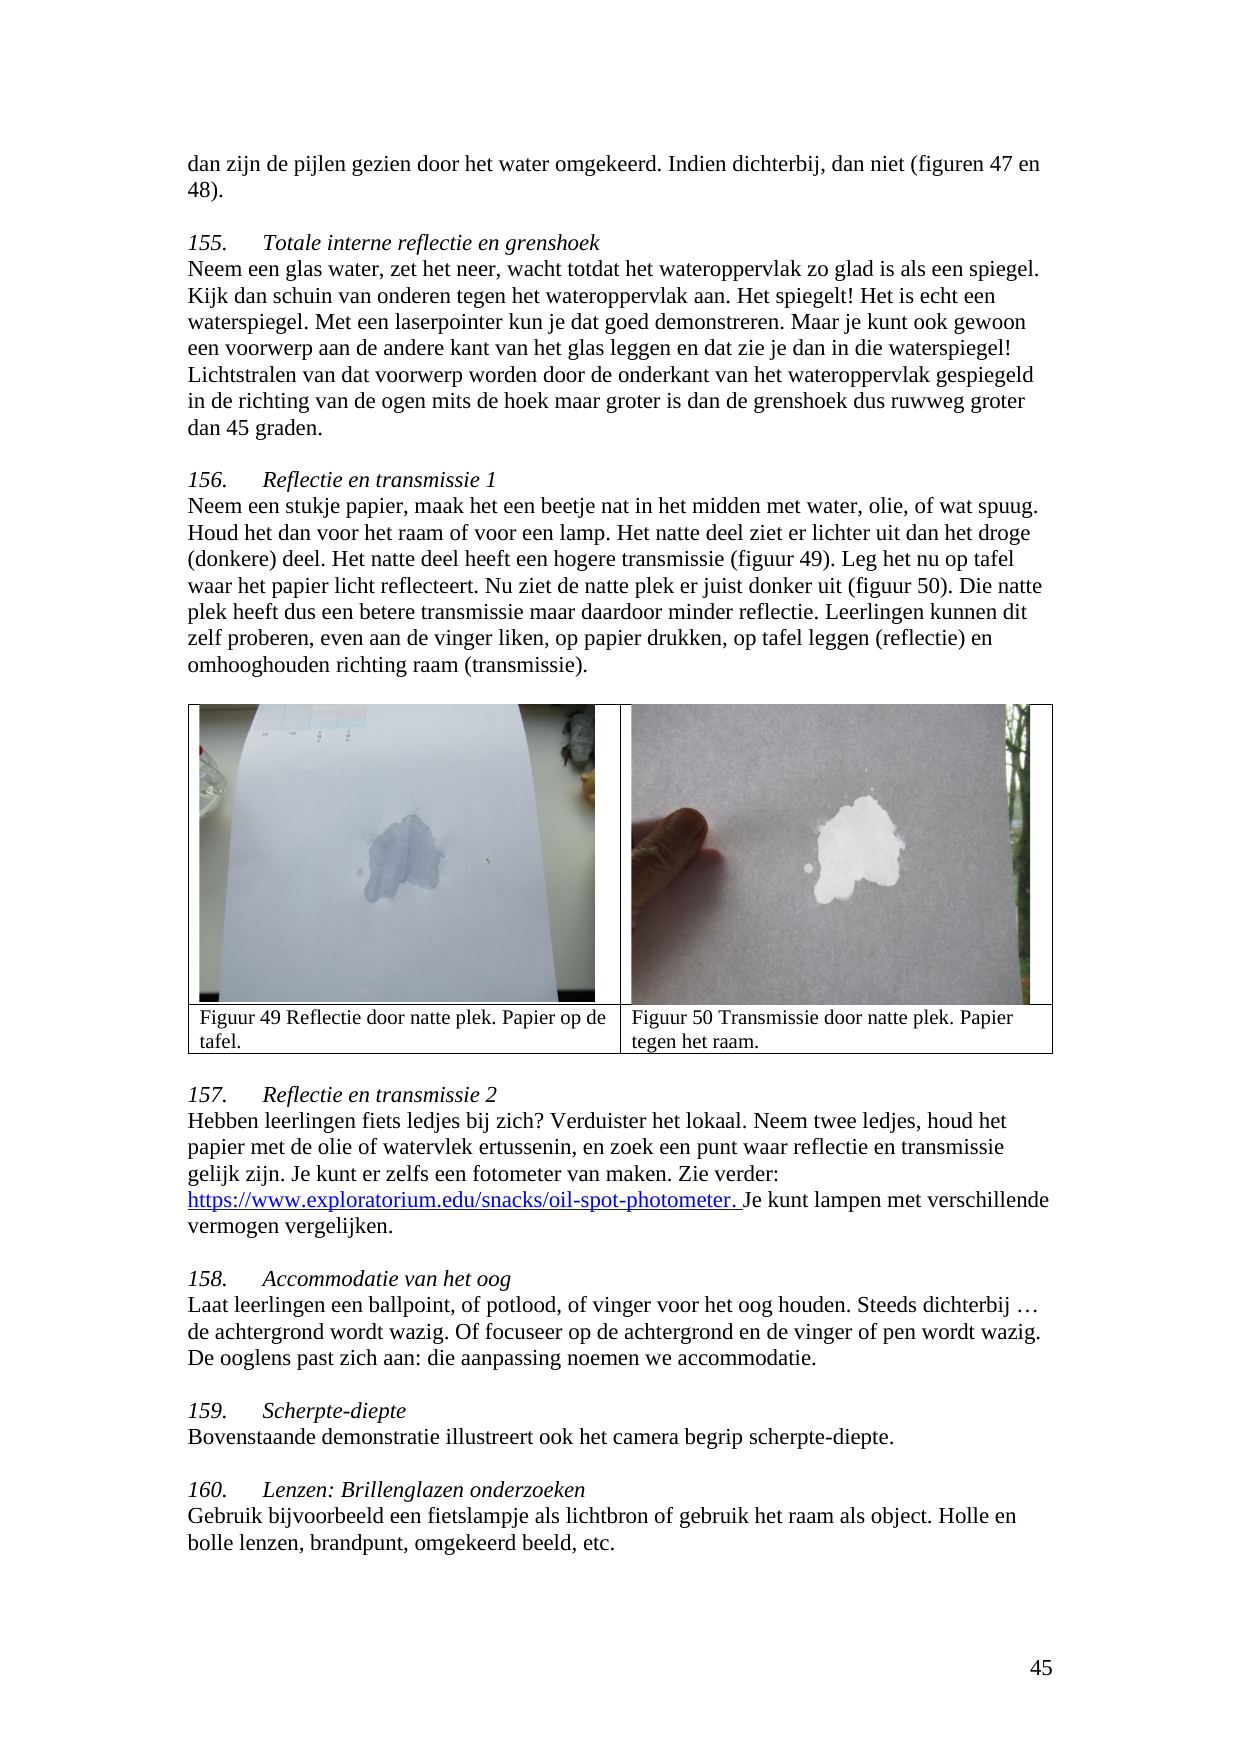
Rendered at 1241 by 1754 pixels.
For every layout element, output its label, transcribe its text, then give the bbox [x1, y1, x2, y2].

picture [631, 704, 1031, 1005]
subtitle Totale interne reflectie en grenshoek [187, 229, 1053, 255]
table_header [1031, 705, 1052, 1004]
text Gebruik bijvoorbeeld een fietslampje als lichtbron of gebruik het raam als object. Holle en bolle lenzen, brandpunt, omgekeerd beeld, etc. [187, 1502, 1053, 1555]
text Neem een glas water, zet het neer, wacht totdat het wateroppervlak zo glad is als een spiegel. Kijk dan schuin van onderen tegen het wateroppervlak aan. Het spiegelt! Het is echt een waterspiegel. Met een laserpointer kun je dat goed demonstreren. Maar je kunt ook gewoon een voorwerp aan de andere kant van het glas leggen en dat zie je dan in die waterspiegel! Lichtstralen van dat voorwerp worden door de onderkant van het wateroppervlak gespiegeld in de richting van de ogen mits de hoek maar groter is dan de grenshoek dus ruwweg groter dan 45 graden. [187, 255, 1053, 440]
text Laat leerlingen een ballpoint, of potlood, of vinger voor het oog houden. Steeds dichterbij … de achtergrond wordt wazig. Of focuseer op de achtergrond en de vinger of pen wordt wazig. De ooglens past zich aan: die aanpassing noemen we accommodatie. [187, 1292, 1053, 1371]
subtitle Scherpte-diepte [187, 1397, 1053, 1423]
text Neem een stukje papier, maak het een beetje nat in het midden met water, olie, of wat spuug. Houd het dan voor het raam of voor een lamp. Het natte deel ziet er lichter uit dan het droge (donkere) deel. Het natte deel heeft een hogere transmissie (figuur 49). Leg het nu op tafel waar het papier licht reflecteert. Nu ziet de natte plek er juist donker uit (figuur 50). Die natte plek heeft dus een betere transmissie maar daardoor minder reflectie. Leerlingen kunnen dit zelf proberen, even aan de vinger liken, op papier drukken, op tafel leggen (reflectie) en omhooghouden richting raam (transmissie). [187, 493, 1053, 677]
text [187, 150, 1053, 203]
picture [199, 704, 595, 1002]
subtitle Lenzen: Brillenglazen onderzoeken [187, 1476, 1053, 1502]
table_header [621, 705, 631, 1004]
table_header [189, 705, 620, 1004]
subtitle Accommodatie van het oog [187, 1265, 1053, 1292]
subtitle Reflectie en transmissie 1 [187, 466, 1053, 493]
table_cell Figuur 50 Transmissie door natte plek. Papier tegen het raam. [621, 1005, 1052, 1053]
table_cell Figuur 49 Reflectie door natte plek. Papier op de tafel. [189, 1005, 620, 1053]
subtitle Reflectie en transmissie 2 [187, 1081, 1053, 1107]
text Bovenstaande demonstratie illustreert ook het camera begrip scherpte-diepte. [187, 1423, 1053, 1450]
text Hebben leerlingen fiets ledjes bij zich? Verduister het lokaal. Neem twee ledjes, houd het papier met de olie of watervlek ertussenin, en zoek een punt waar reflectie en transmissie gelijk zijn. Je kunt er zelfs een fotometer van maken. Zie verder: https://www.exploratorium.edu/snacks/oil-spot-photometer. Je kunt lampen met verschillende vermogen vergelijken. [187, 1107, 1053, 1239]
